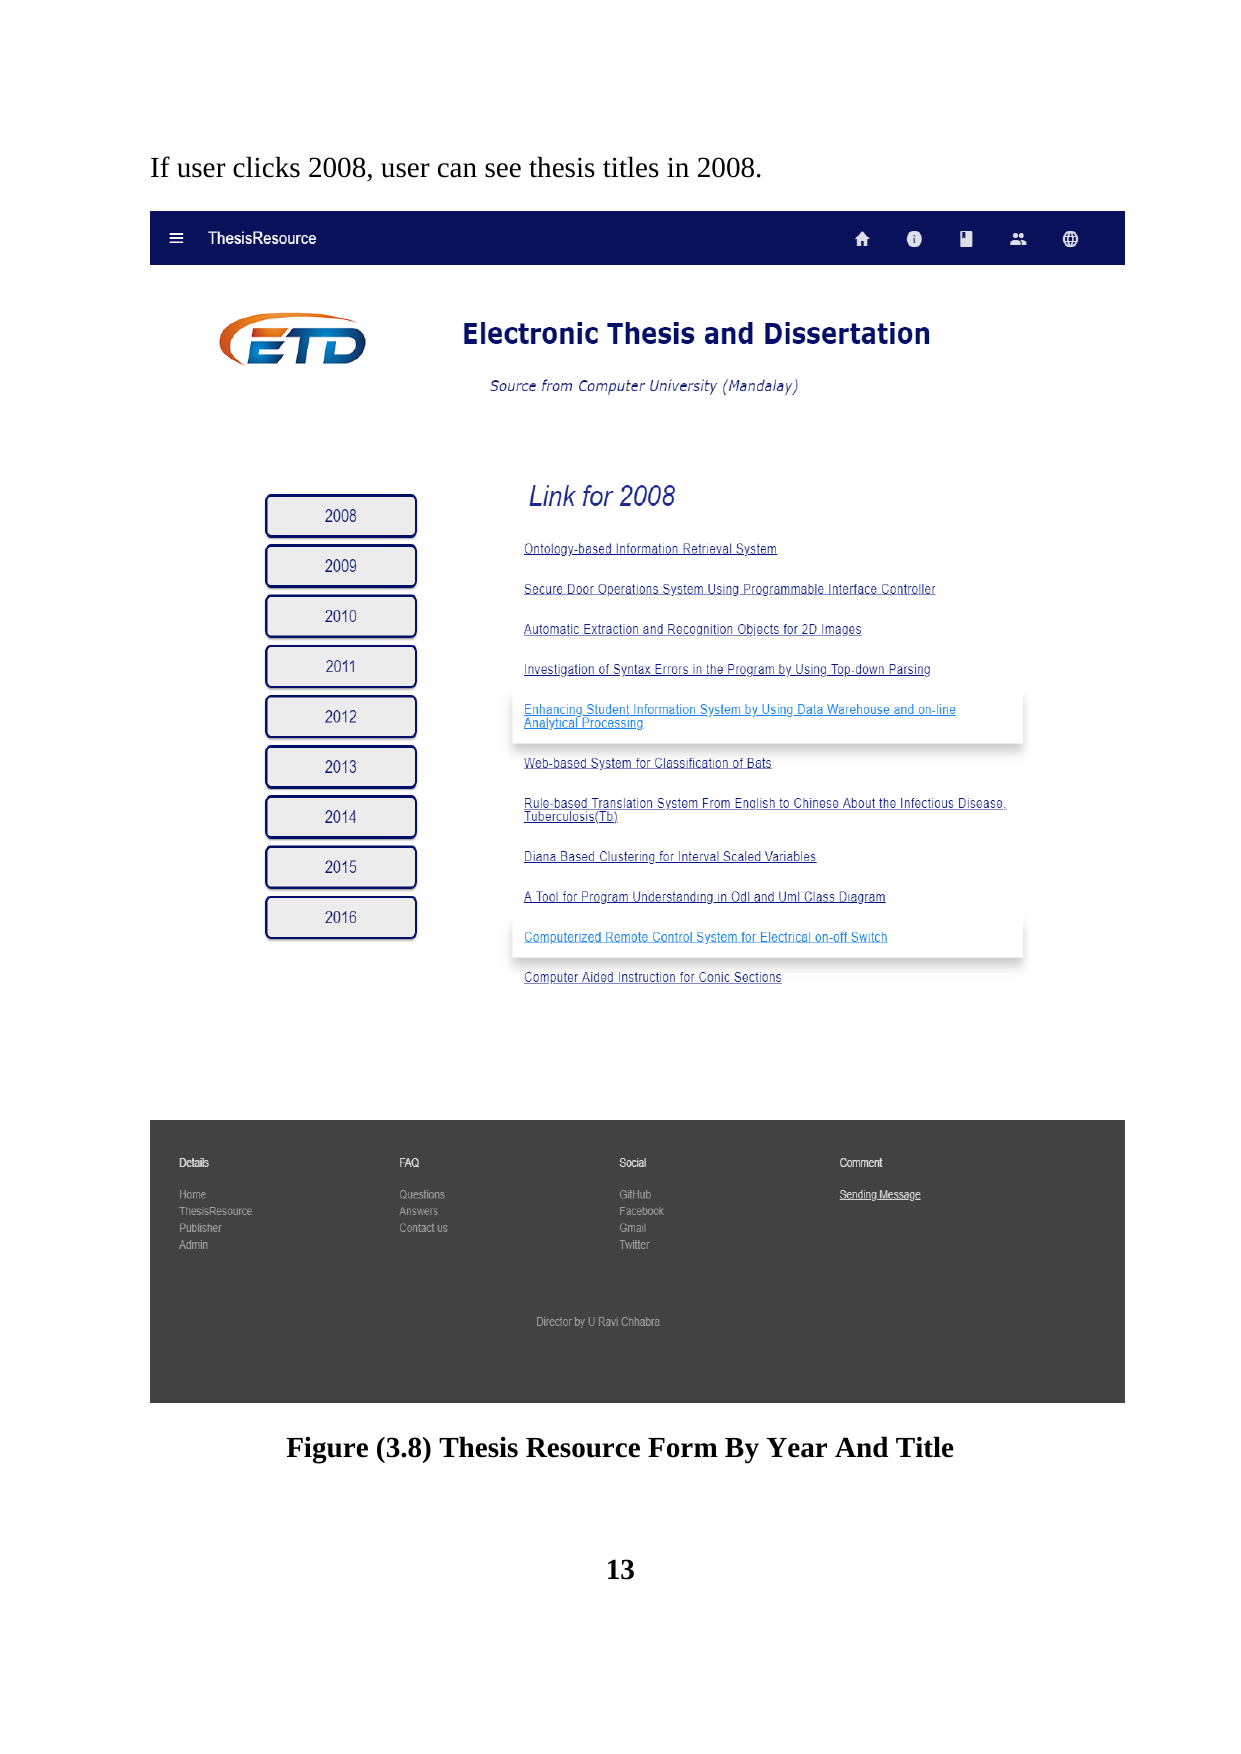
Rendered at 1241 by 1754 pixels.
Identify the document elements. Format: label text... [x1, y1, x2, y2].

text Figure (3.8) Thesis Resource Form By Year And Title [150, 1430, 1090, 1464]
picture [150, 211, 1125, 1403]
text If user clicks 2008, user can see thesis titles in 2008. [150, 150, 1090, 183]
text 13 [150, 1552, 1090, 1586]
